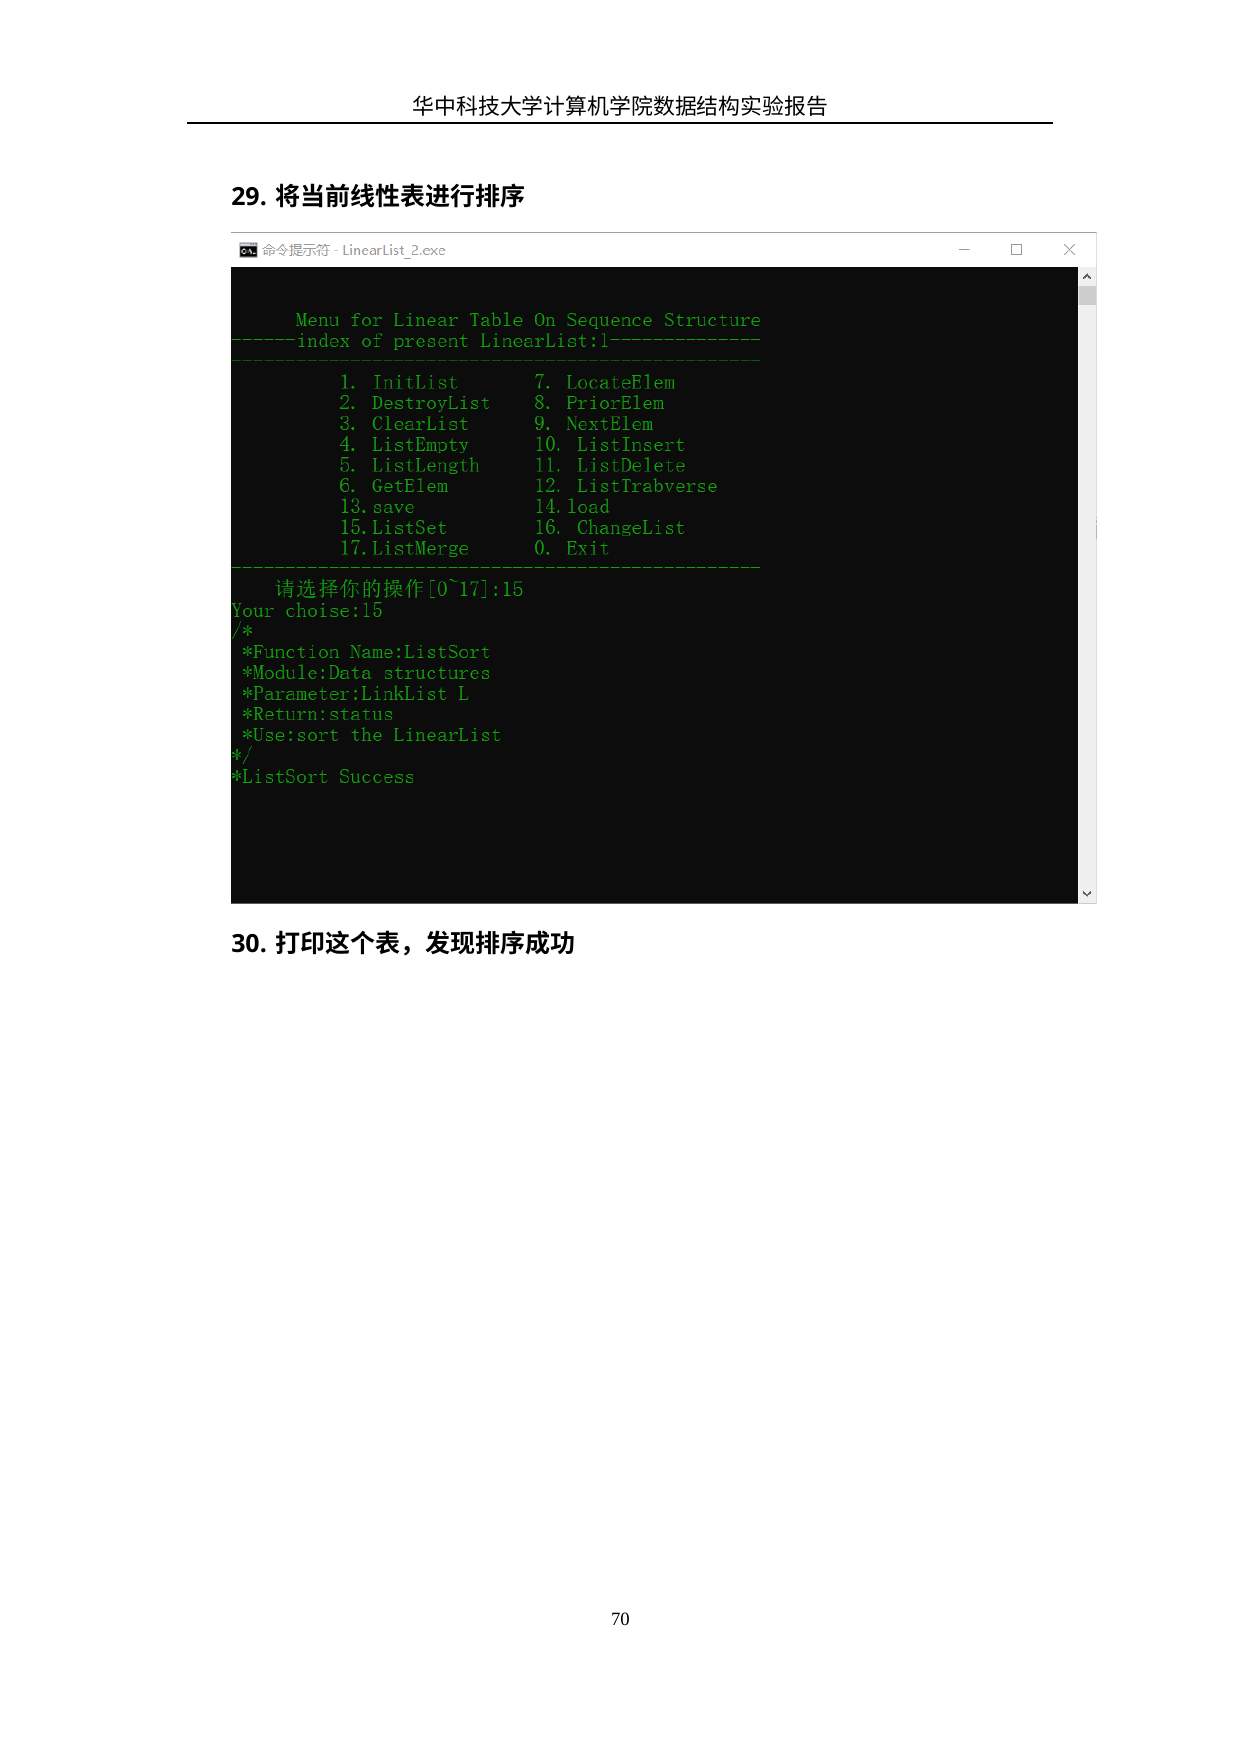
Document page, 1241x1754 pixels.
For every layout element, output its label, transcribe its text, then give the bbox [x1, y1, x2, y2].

list 将当前线性表进行排序 [187, 162, 1053, 227]
list 打印这个表，发现排序成功 [187, 909, 1053, 974]
picture [231, 232, 1097, 904]
